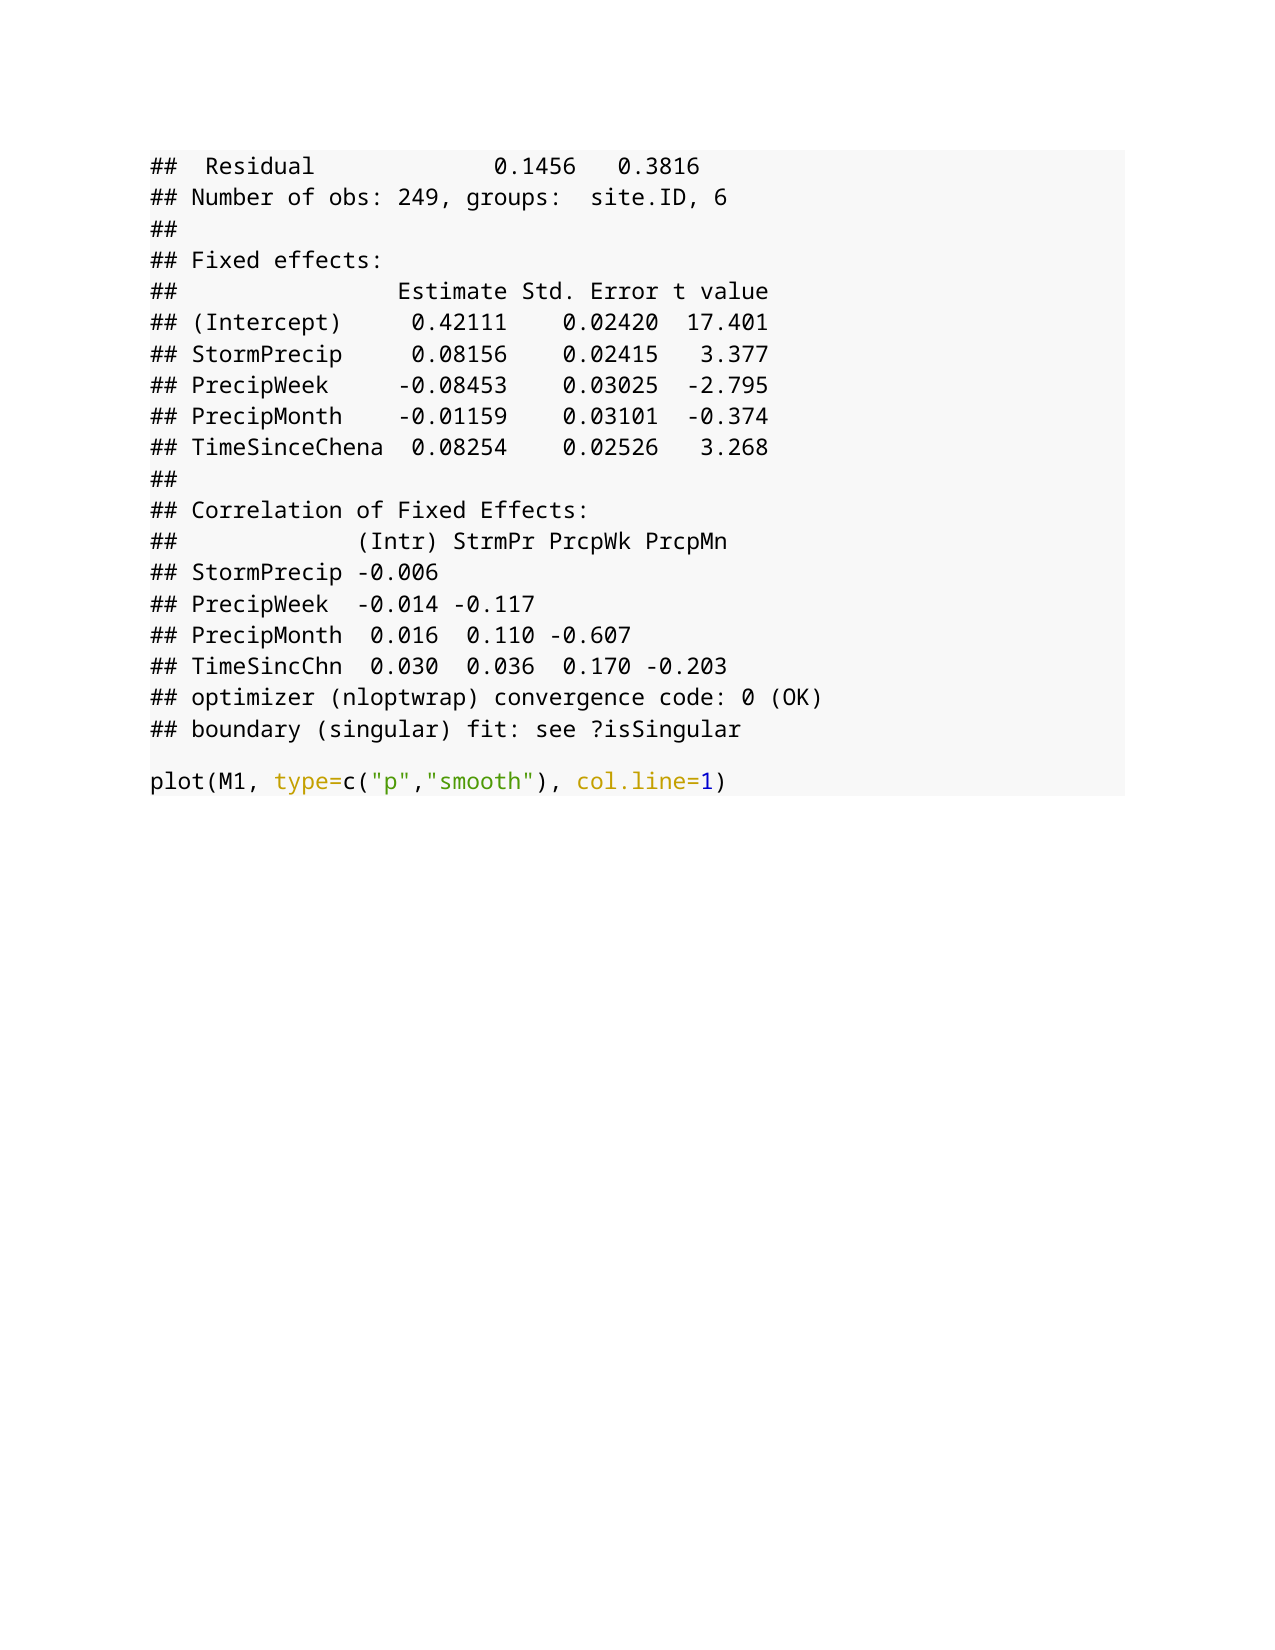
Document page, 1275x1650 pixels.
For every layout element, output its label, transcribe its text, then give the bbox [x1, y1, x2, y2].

text plot(M1, type=c("p","smooth"), col.line=1) [150, 764, 1125, 796]
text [150, 150, 1125, 744]
